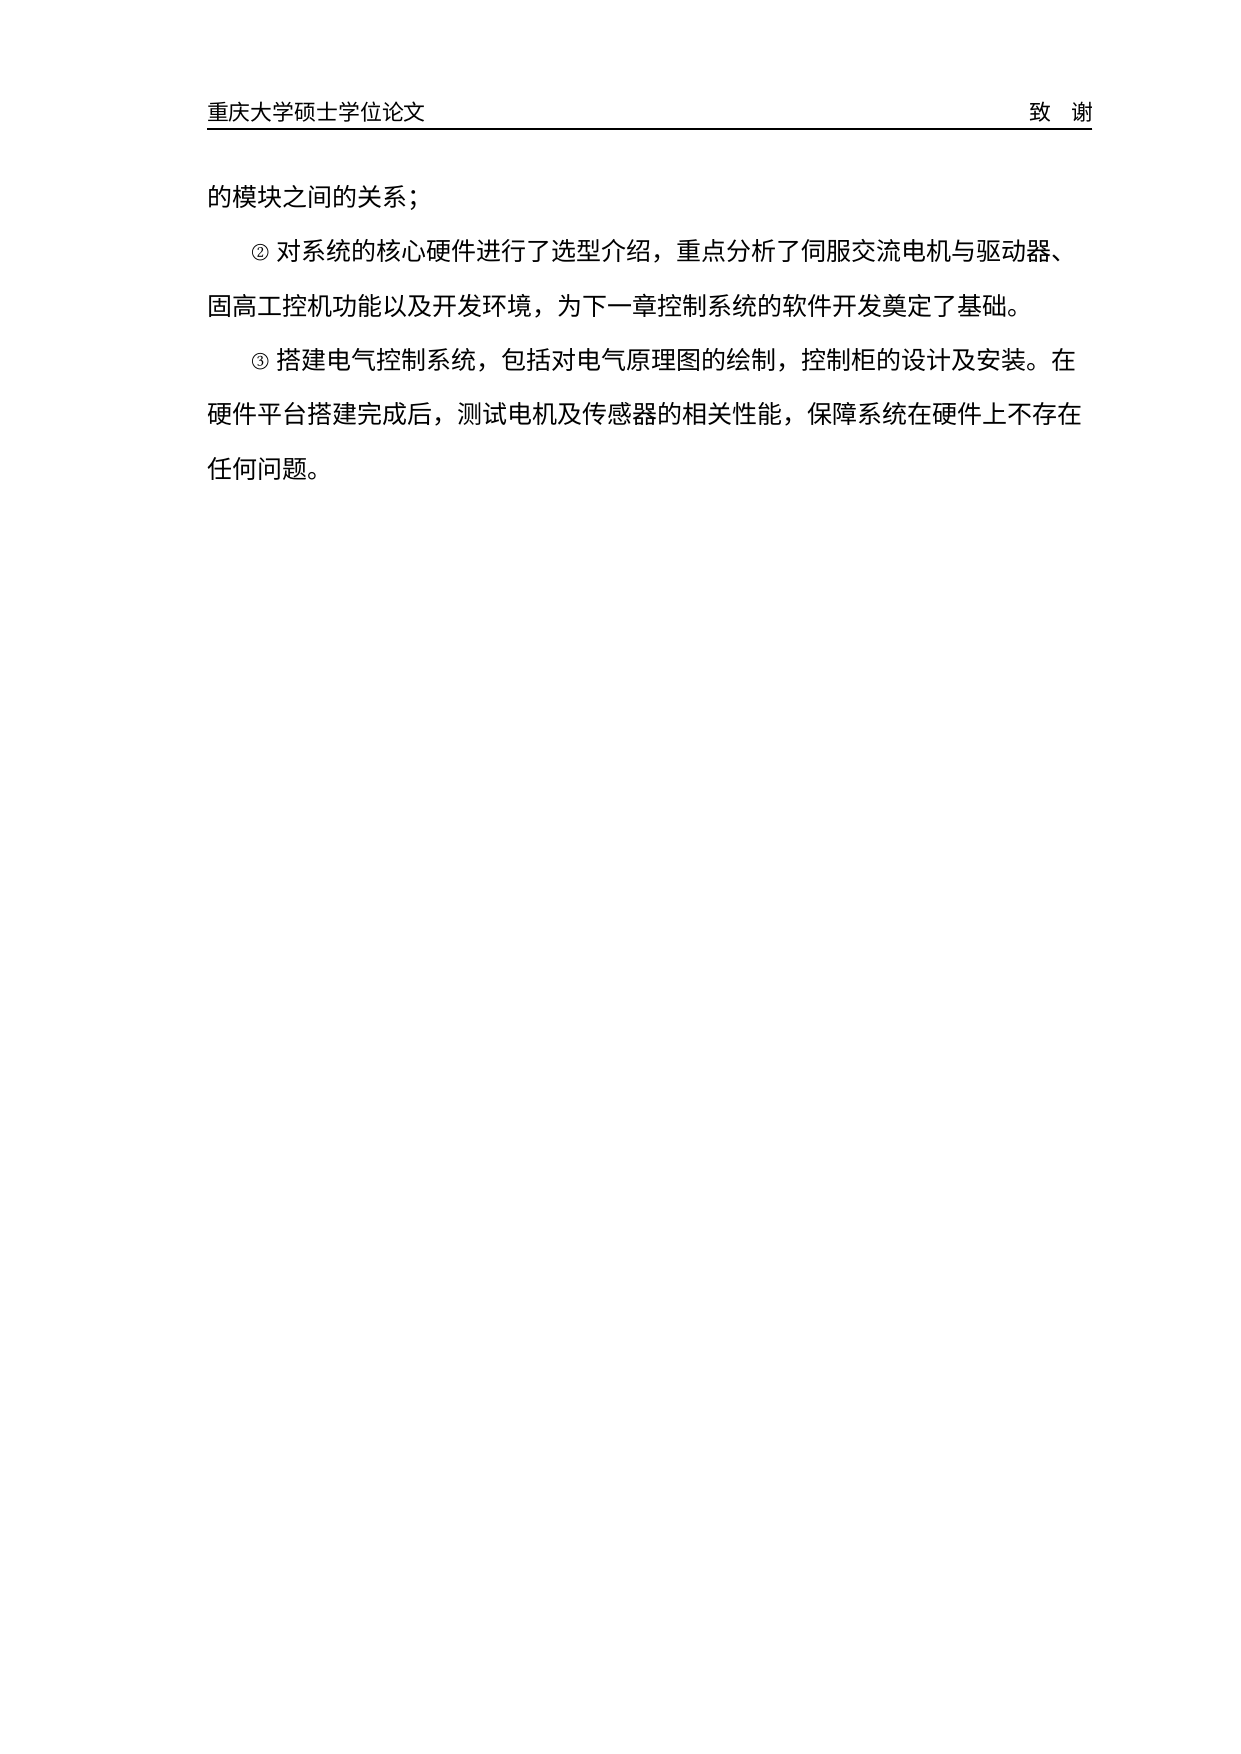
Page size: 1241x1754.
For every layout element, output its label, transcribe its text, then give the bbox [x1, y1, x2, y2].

text ② 对系统的核心硬件进行了选型介绍，重点分析了伺服交流电机与驱动器、固高工控机功能以及开发环境，为下一章控制系统的软件开发奠定了基础。 [207, 232, 1092, 322]
text ③ 搭建电气控制系统，包括对电气原理图的绘制，控制柜的设计及安装。在硬件平台搭建完成后，测试电机及传感器的相关性能，保障系统在硬件上不存在任何问题。 [207, 340, 1092, 485]
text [207, 177, 1092, 213]
